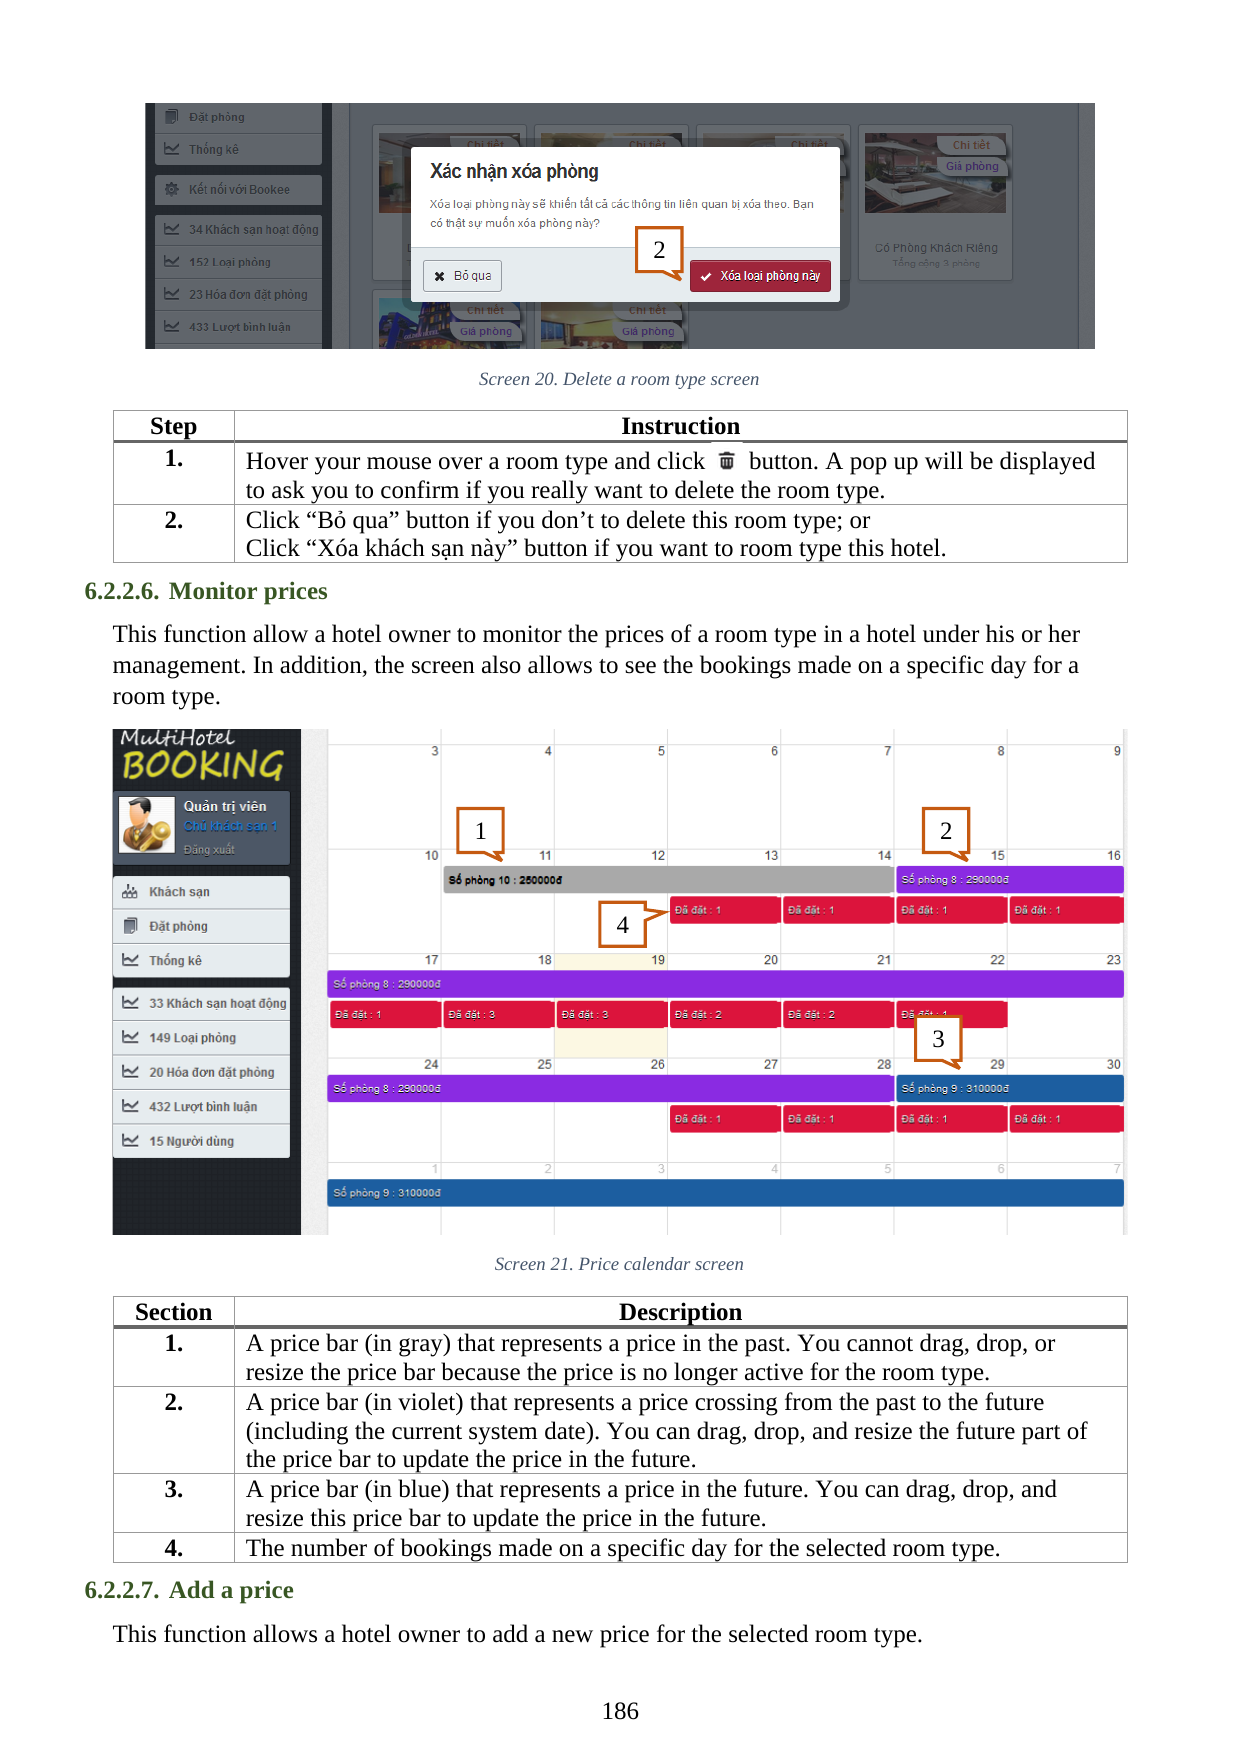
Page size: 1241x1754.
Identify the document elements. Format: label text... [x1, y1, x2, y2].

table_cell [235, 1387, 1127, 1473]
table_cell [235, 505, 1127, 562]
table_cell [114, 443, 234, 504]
text This function allows a hotel owner to add a new price for the selected room type. [112, 1619, 1128, 1647]
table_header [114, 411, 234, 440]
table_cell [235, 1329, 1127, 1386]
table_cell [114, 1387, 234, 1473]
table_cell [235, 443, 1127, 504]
subtitle Add a price [159, 1575, 1128, 1604]
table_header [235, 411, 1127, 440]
picture [711, 442, 743, 470]
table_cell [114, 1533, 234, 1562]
picture [145, 103, 1095, 349]
subtitle Monitor prices [159, 576, 1128, 604]
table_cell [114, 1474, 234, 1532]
text This function allow a hotel owner to monitor the prices of a room type in a hotel under his or her management. In addition, the screen also allows to see the bookings made on a specific day for a room type. [112, 619, 1128, 710]
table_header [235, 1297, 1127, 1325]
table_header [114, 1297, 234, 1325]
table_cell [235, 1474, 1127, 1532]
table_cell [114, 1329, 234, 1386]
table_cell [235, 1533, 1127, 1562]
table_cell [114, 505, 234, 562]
